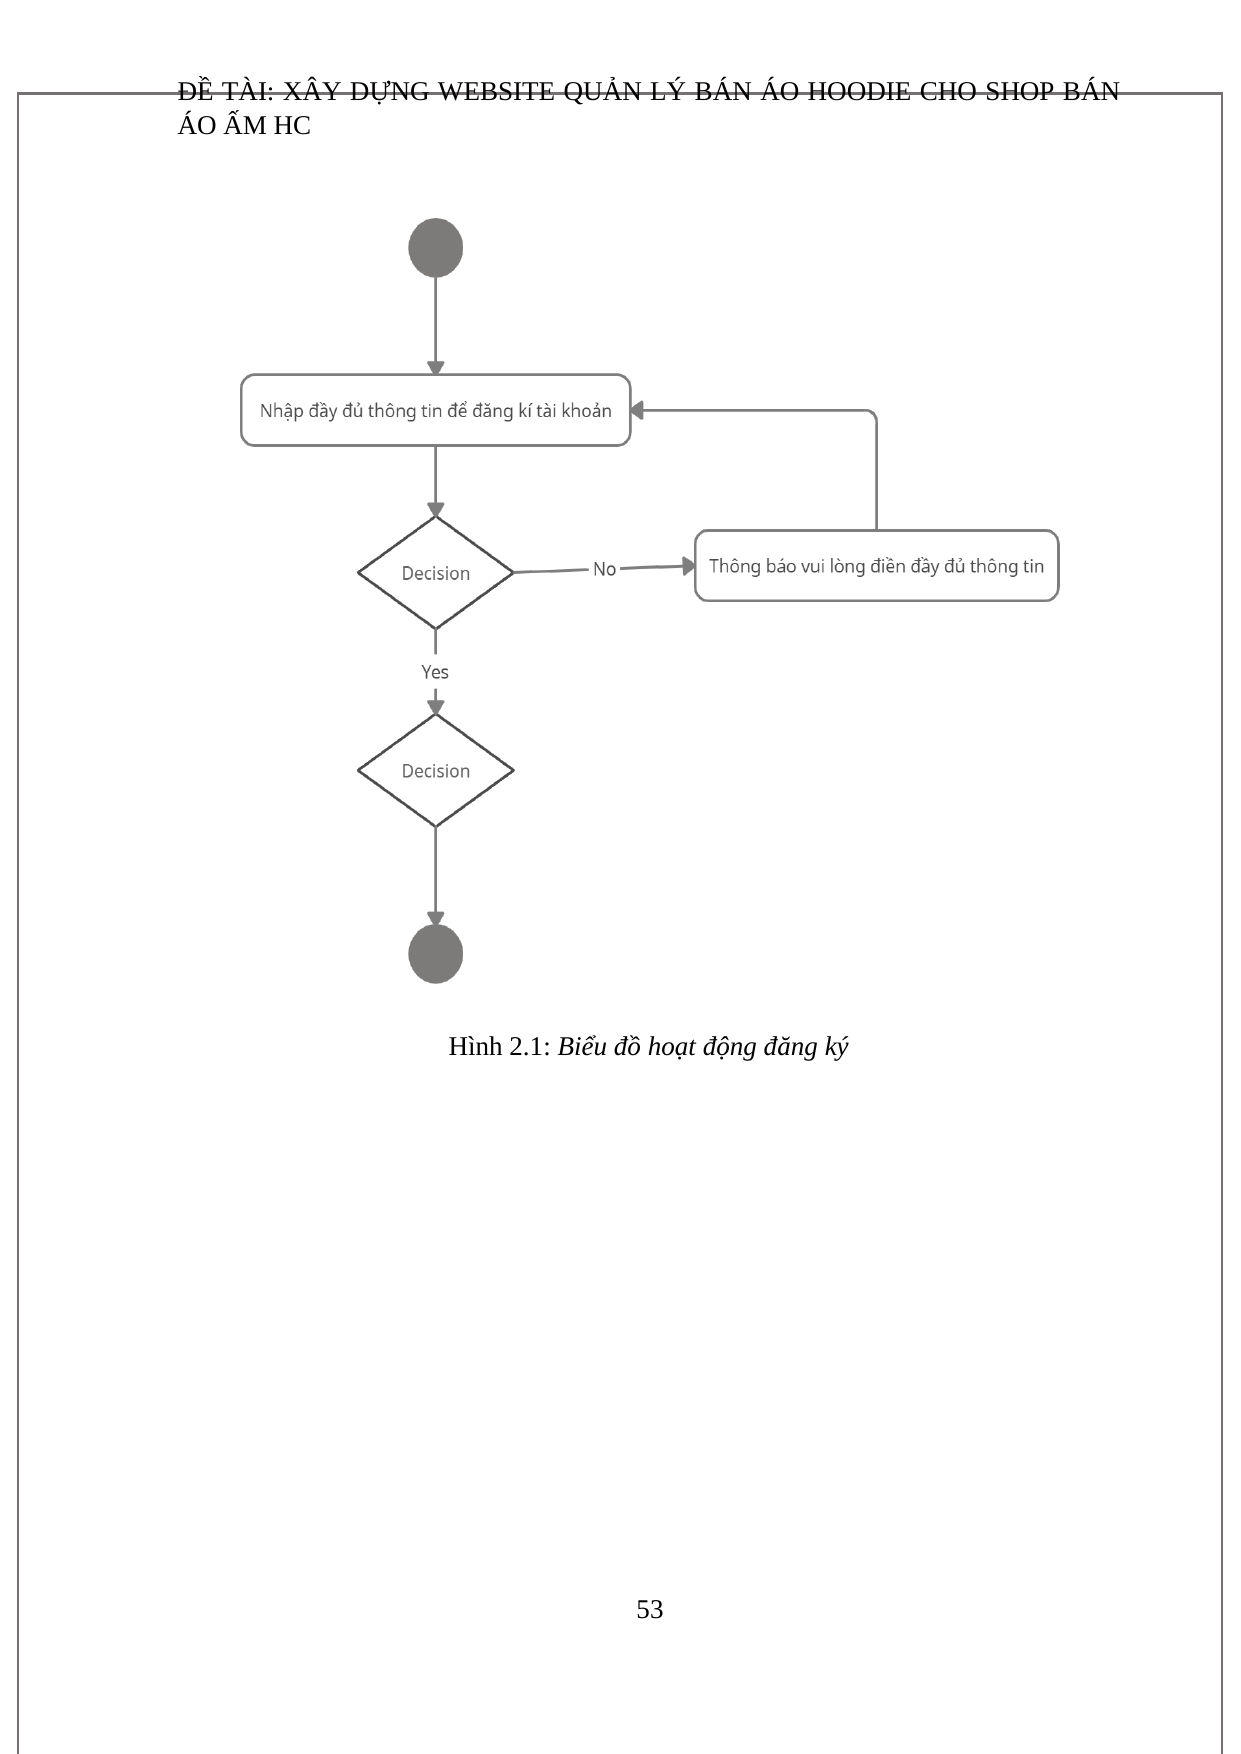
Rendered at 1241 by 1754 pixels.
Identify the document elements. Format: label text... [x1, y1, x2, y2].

text Biểu đồ hoạt động đăng ký [177, 1030, 1122, 1062]
picture [216, 191, 1084, 1010]
